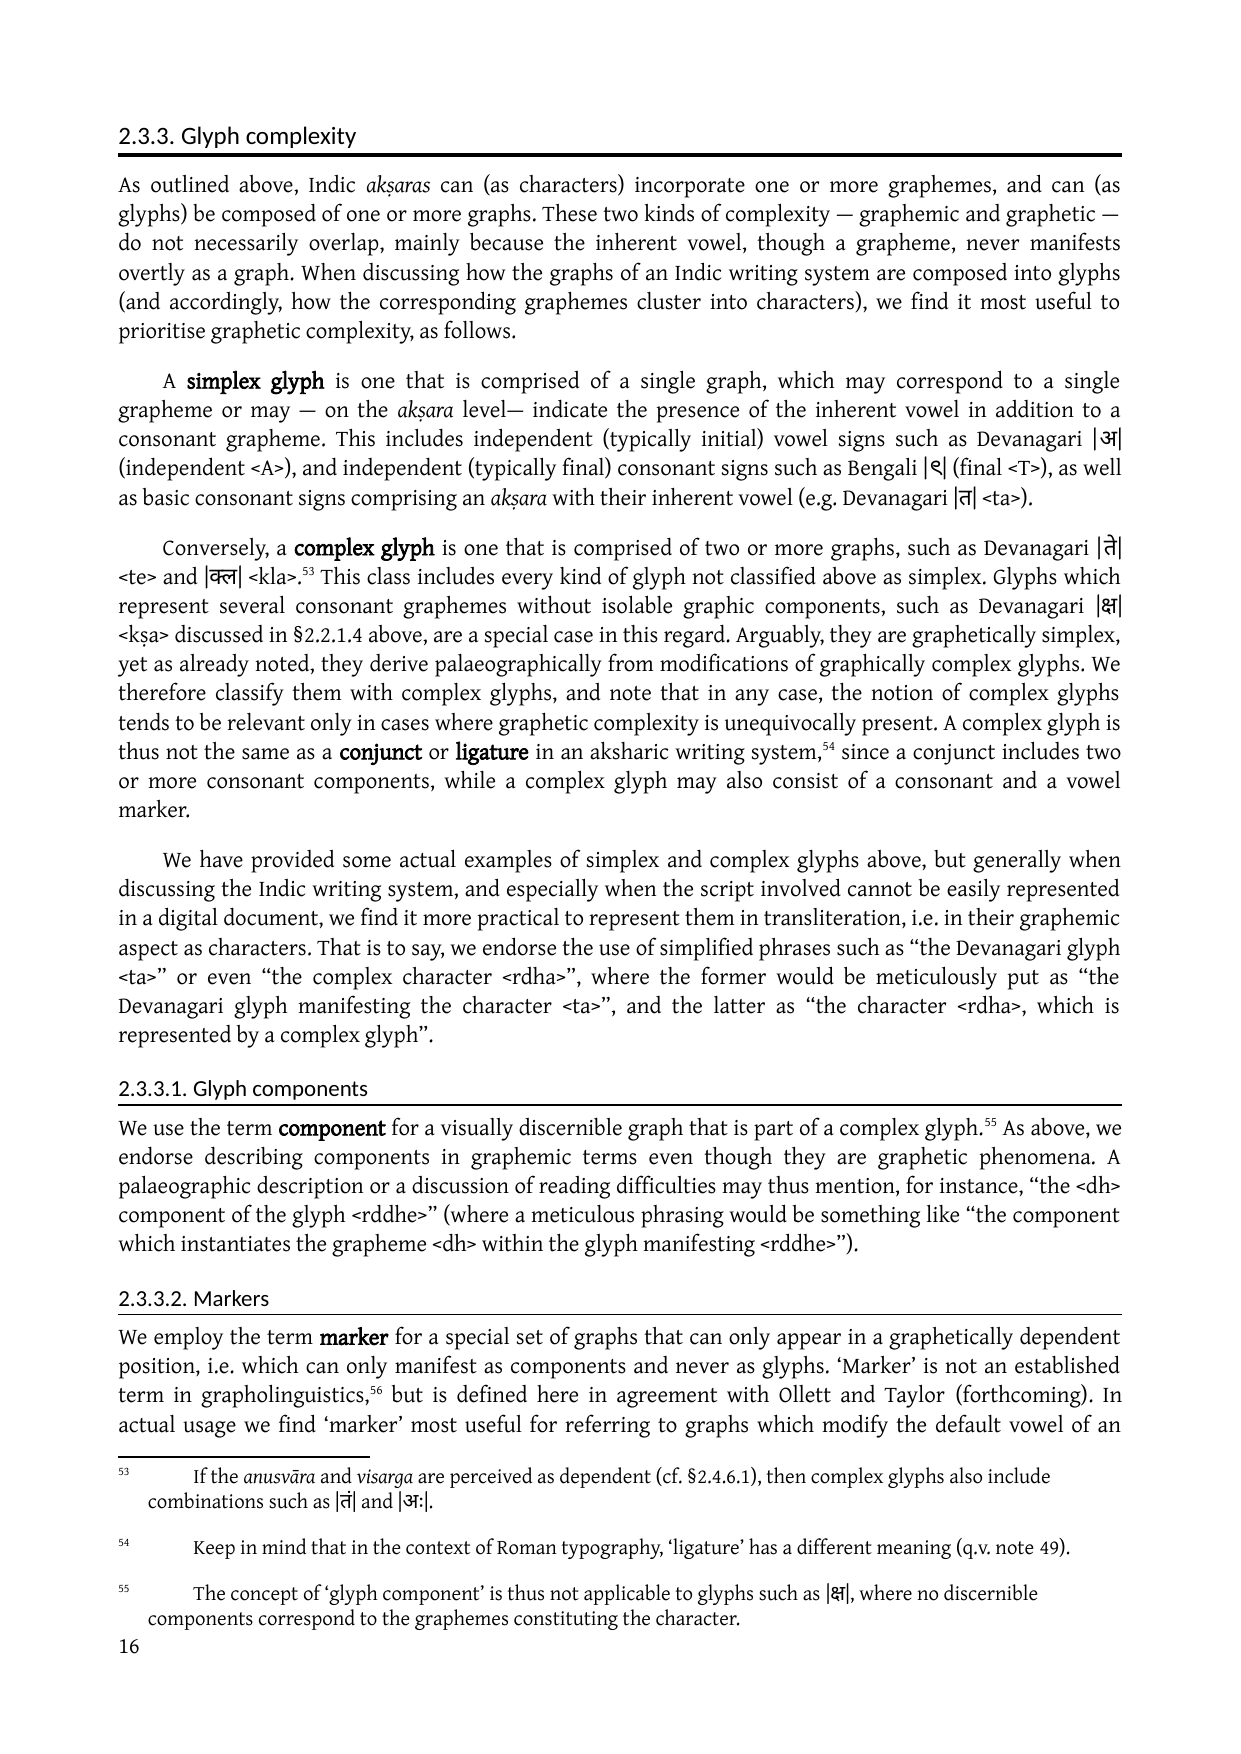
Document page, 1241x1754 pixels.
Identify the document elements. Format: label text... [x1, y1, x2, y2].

text Conversely, a complex glyph is one that is comprised of two or more graphs, such as Devanagari |ते| <te> and |क्ल| <kla>. This class includes every kind of glyph not classified above as simplex. Glyphs which represent several consonant graphemes without isolable graphic components, such as Devanagari |क्ष| <kṣa> discussed in §2.3.2.2 above, are a special case in this regard. Arguably, they are graphetically simplex, yet as already noted, they derive palaeographically from modifications of graphically complex glyphs. We therefore classify them with complex glyphs, and note that in any case, the notion of complex glyphs tends to be relevant only in cases where graphetic complexity is unequivocally present. A complex glyph is thus not the same as a conjunct or ligature in an aksharic writing system, since a conjunct includes two or more consonant components, while a complex glyph may also consist of a consonant and a vowel marker. [118, 532, 1122, 823]
subtitle Glyph components [118, 1073, 1122, 1104]
text We use the term component for a visually discernible graph that is part of a complex glyph. As above, we endorse describing components in graphemic terms even though they are graphetic phenomena. A palaeographic description or a discussion of reading difficulties may thus mention, for instance, “the <dh> component of the glyph <rddhe>” (where a meticulous phrasing would be something like “the component which instantiates the grapheme <dh> within the glyph manifesting <rddhe>”). [118, 1112, 1122, 1258]
subtitle Markers [118, 1283, 1122, 1314]
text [118, 1321, 1122, 1438]
text A simplex glyph is one that is comprised of a single graph, which may correspond to a single grapheme or may — on the akṣara level— indicate the presence of the inherent vowel in addition to a consonant grapheme. This includes independent (typically initial) vowel signs such as Devanagari |अ| (independent <A>), and independent (typically final) consonant signs such as Bengali |ৎ| (final <T>), as well as basic consonant signs comprising an akṣara with their inherent vowel (e.g. Devanagari |त| <ta>). [118, 365, 1122, 511]
text As outlined above, Indic akṣaras can (as characters) incorporate one or more graphemes, and can (as glyphs) be composed of one or more graphs. These two kinds of complexity — graphemic and graphetic — do not necessarily overlap, mainly because the inherent vowel, though a grapheme, never manifests overtly as a graph. When discussing how the graphs of an Indic writing system are composed into glyphs (and accordingly, how the corresponding graphemes cluster into characters), we find it most useful to prioritise graphetic complexity, as follows. [118, 169, 1122, 344]
subtitle Glyph complexity [118, 118, 1122, 153]
text We have provided some actual examples of simplex and complex glyphs above, but generally when discussing the Indic writing system, and especially when the script involved cannot be easily represented in a digital document, we find it more practical to represent them in transliteration, i.e. in their graphemic aspect as characters. That is to say, we endorse the use of simplified phrases such as “the Devanagari glyph <ta>” or even “the complex character <rdha>”, where the former would be meticulously put as “the Devanagari glyph manifesting the character <ta>”, and the latter as “the character <rdha>, which is represented by a complex glyph”. [118, 844, 1122, 1048]
